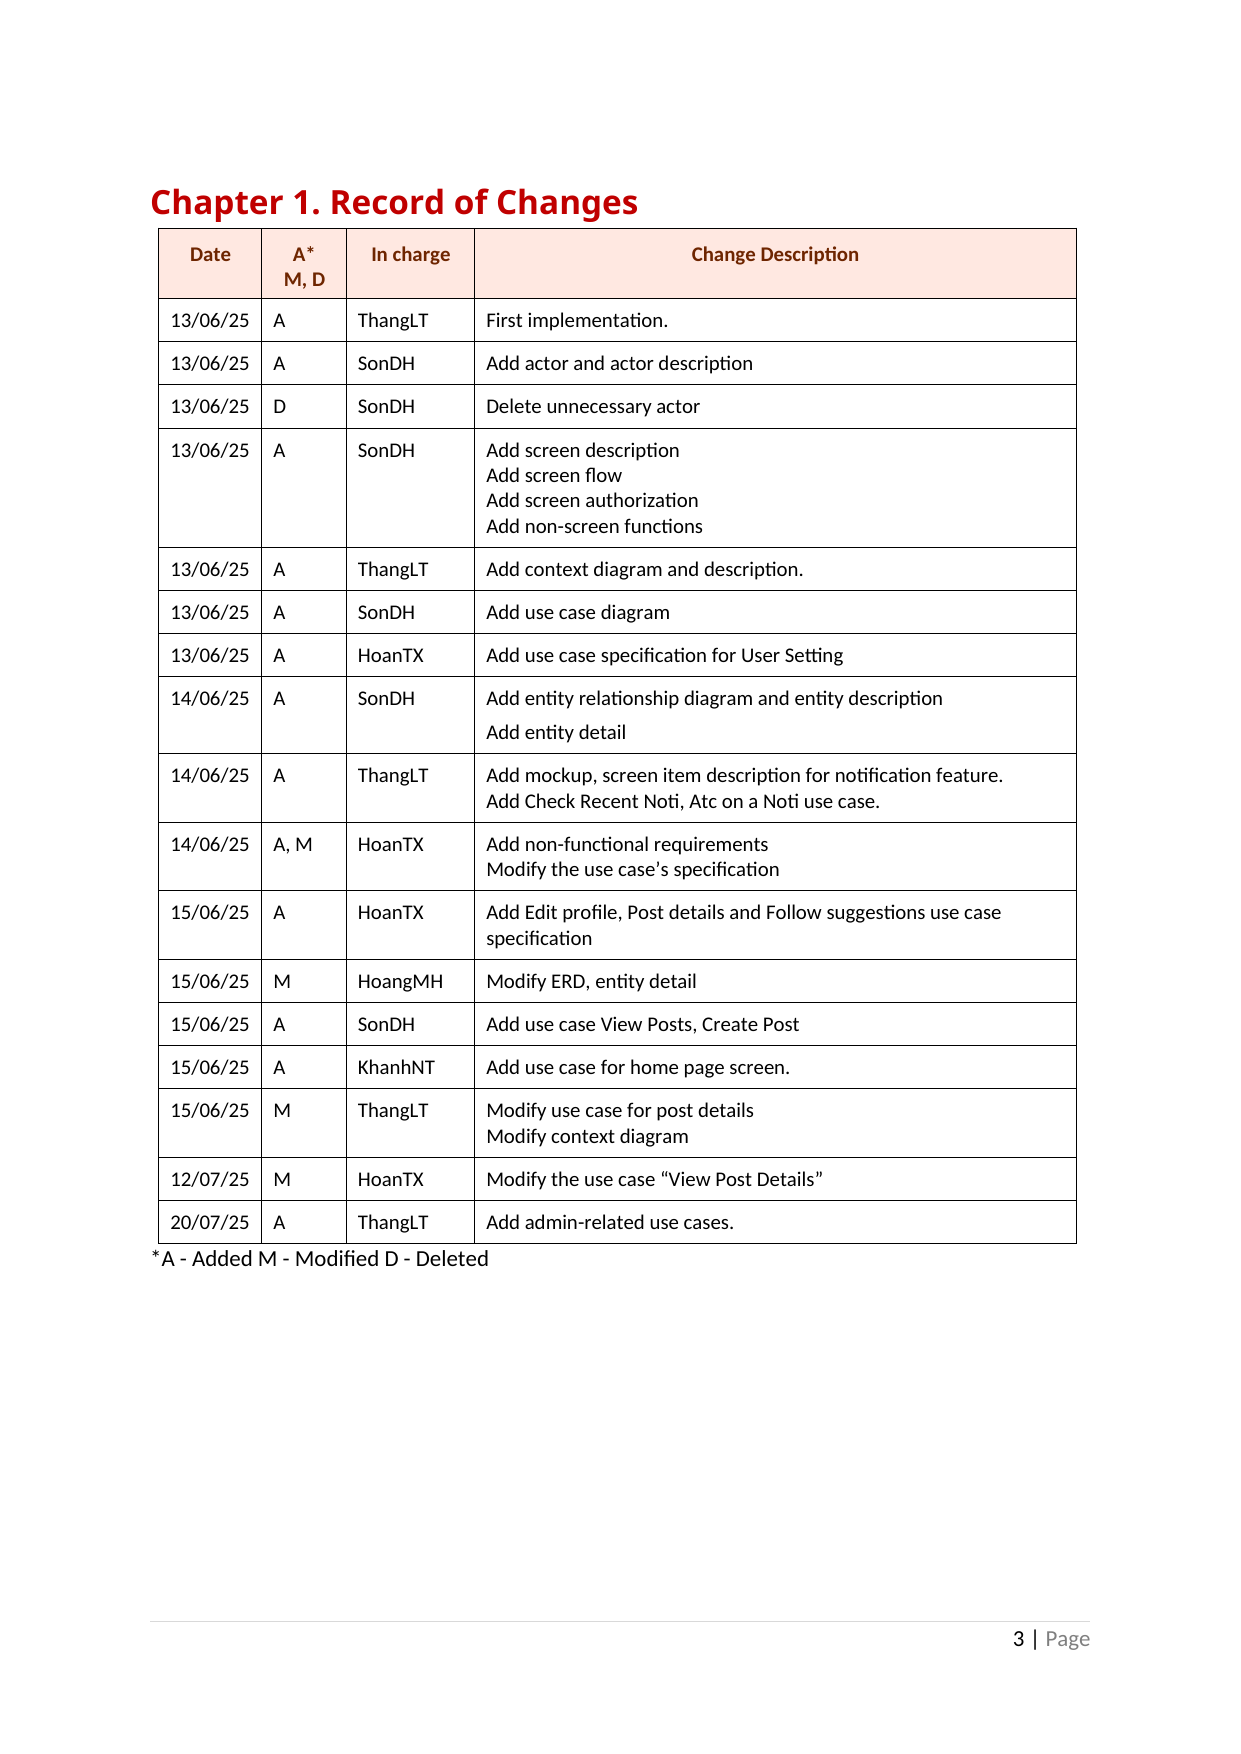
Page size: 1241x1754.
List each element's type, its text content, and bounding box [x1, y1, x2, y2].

table_cell 15/06/25 [159, 1089, 261, 1157]
table_cell Add actor and actor description [475, 342, 1076, 384]
table_cell Add use case for home page screen. [475, 1046, 1076, 1088]
table_cell Add mockup, screen item description for notification feature. Add Check Recent Noti, Atc on a Noti use case. [475, 754, 1076, 822]
table_cell ThangLT [347, 548, 474, 590]
table_cell KhanhNT [347, 1046, 474, 1088]
table_cell 14/06/25 [159, 677, 261, 753]
table_cell 13/06/25 [159, 342, 261, 384]
table_cell A [262, 591, 346, 633]
table_cell 15/06/25 [159, 891, 261, 959]
subtitle Chapter 1. Record of Changes [150, 178, 1090, 224]
table_cell 15/06/25 [159, 1003, 261, 1045]
table_cell ThangLT [347, 1089, 474, 1157]
table_cell Add use case View Posts, Create Post [475, 1003, 1076, 1045]
table_cell Delete unnecessary actor [475, 385, 1076, 427]
text *A - Added M - Modified D - Deleted [150, 1244, 1090, 1272]
table_cell 13/06/25 [159, 548, 261, 590]
table_cell HoanTX [347, 891, 474, 959]
table_cell Add screen description Add screen flow Add screen authorization Add non-screen functions [475, 429, 1076, 547]
table_cell A [262, 677, 346, 753]
table_cell D [262, 385, 346, 427]
table_cell 14/06/25 [159, 823, 261, 890]
table_cell 13/06/25 [159, 429, 261, 547]
table_cell Add Edit profile, Post details and Follow suggestions use case specification [475, 891, 1076, 959]
table_cell ThangLT [347, 1201, 474, 1243]
table_cell HoanTX [347, 1158, 474, 1200]
table_cell SonDH [347, 385, 474, 427]
table_cell SonDH [347, 591, 474, 633]
table_cell 20/07/25 [159, 1201, 261, 1243]
table_cell SonDH [347, 1003, 474, 1045]
table_cell First implementation. [475, 299, 1076, 341]
table_cell A [262, 1046, 346, 1088]
table_cell M [262, 1158, 346, 1200]
table_header A* M, D [262, 229, 346, 298]
table_cell A [262, 1003, 346, 1045]
table_cell Add admin-related use cases. [475, 1201, 1076, 1243]
table_cell ThangLT [347, 299, 474, 341]
table_header Change Description [475, 229, 1076, 298]
table_cell 13/06/25 [159, 299, 261, 341]
table_cell 12/07/25 [159, 1158, 261, 1200]
table_cell Add entity relationship diagram and entity description Add entity detail [475, 677, 1076, 753]
table_header In charge [347, 229, 474, 298]
table_cell A [262, 342, 346, 384]
table_cell A [262, 754, 346, 822]
table_cell 13/06/25 [159, 591, 261, 633]
table_cell A [262, 891, 346, 959]
table_cell HoanTX [347, 823, 474, 890]
table_cell 14/06/25 [159, 754, 261, 822]
table_cell Modify use case for post details Modify context diagram [475, 1089, 1076, 1157]
table_cell 13/06/25 [159, 634, 261, 676]
table_cell 13/06/25 [159, 385, 261, 427]
table_cell A [262, 299, 346, 341]
table_cell ThangLT [347, 754, 474, 822]
table_header Date [159, 229, 261, 298]
table_cell SonDH [347, 429, 474, 547]
table_cell Modify the use case “View Post Details” [475, 1158, 1076, 1200]
table_cell Modify ERD, entity detail [475, 960, 1076, 1002]
table_cell Add context diagram and description. [475, 548, 1076, 590]
table_cell A [262, 1201, 346, 1243]
table_cell Add use case diagram [475, 591, 1076, 633]
table_cell 15/06/25 [159, 960, 261, 1002]
table_cell SonDH [347, 342, 474, 384]
table_cell Add use case specification for User Setting [475, 634, 1076, 676]
table_cell M [262, 960, 346, 1002]
table_cell HoangMH [347, 960, 474, 1002]
table_cell SonDH [347, 677, 474, 753]
table_cell A, M [262, 823, 346, 890]
table_cell M [262, 1089, 346, 1157]
table_cell 15/06/25 [159, 1046, 261, 1088]
table_cell HoanTX [347, 634, 474, 676]
table_cell A [262, 634, 346, 676]
table_cell A [262, 548, 346, 590]
table_cell A [262, 429, 346, 547]
table_cell Add non-functional requirements Modify the use case’s specification [475, 823, 1076, 890]
